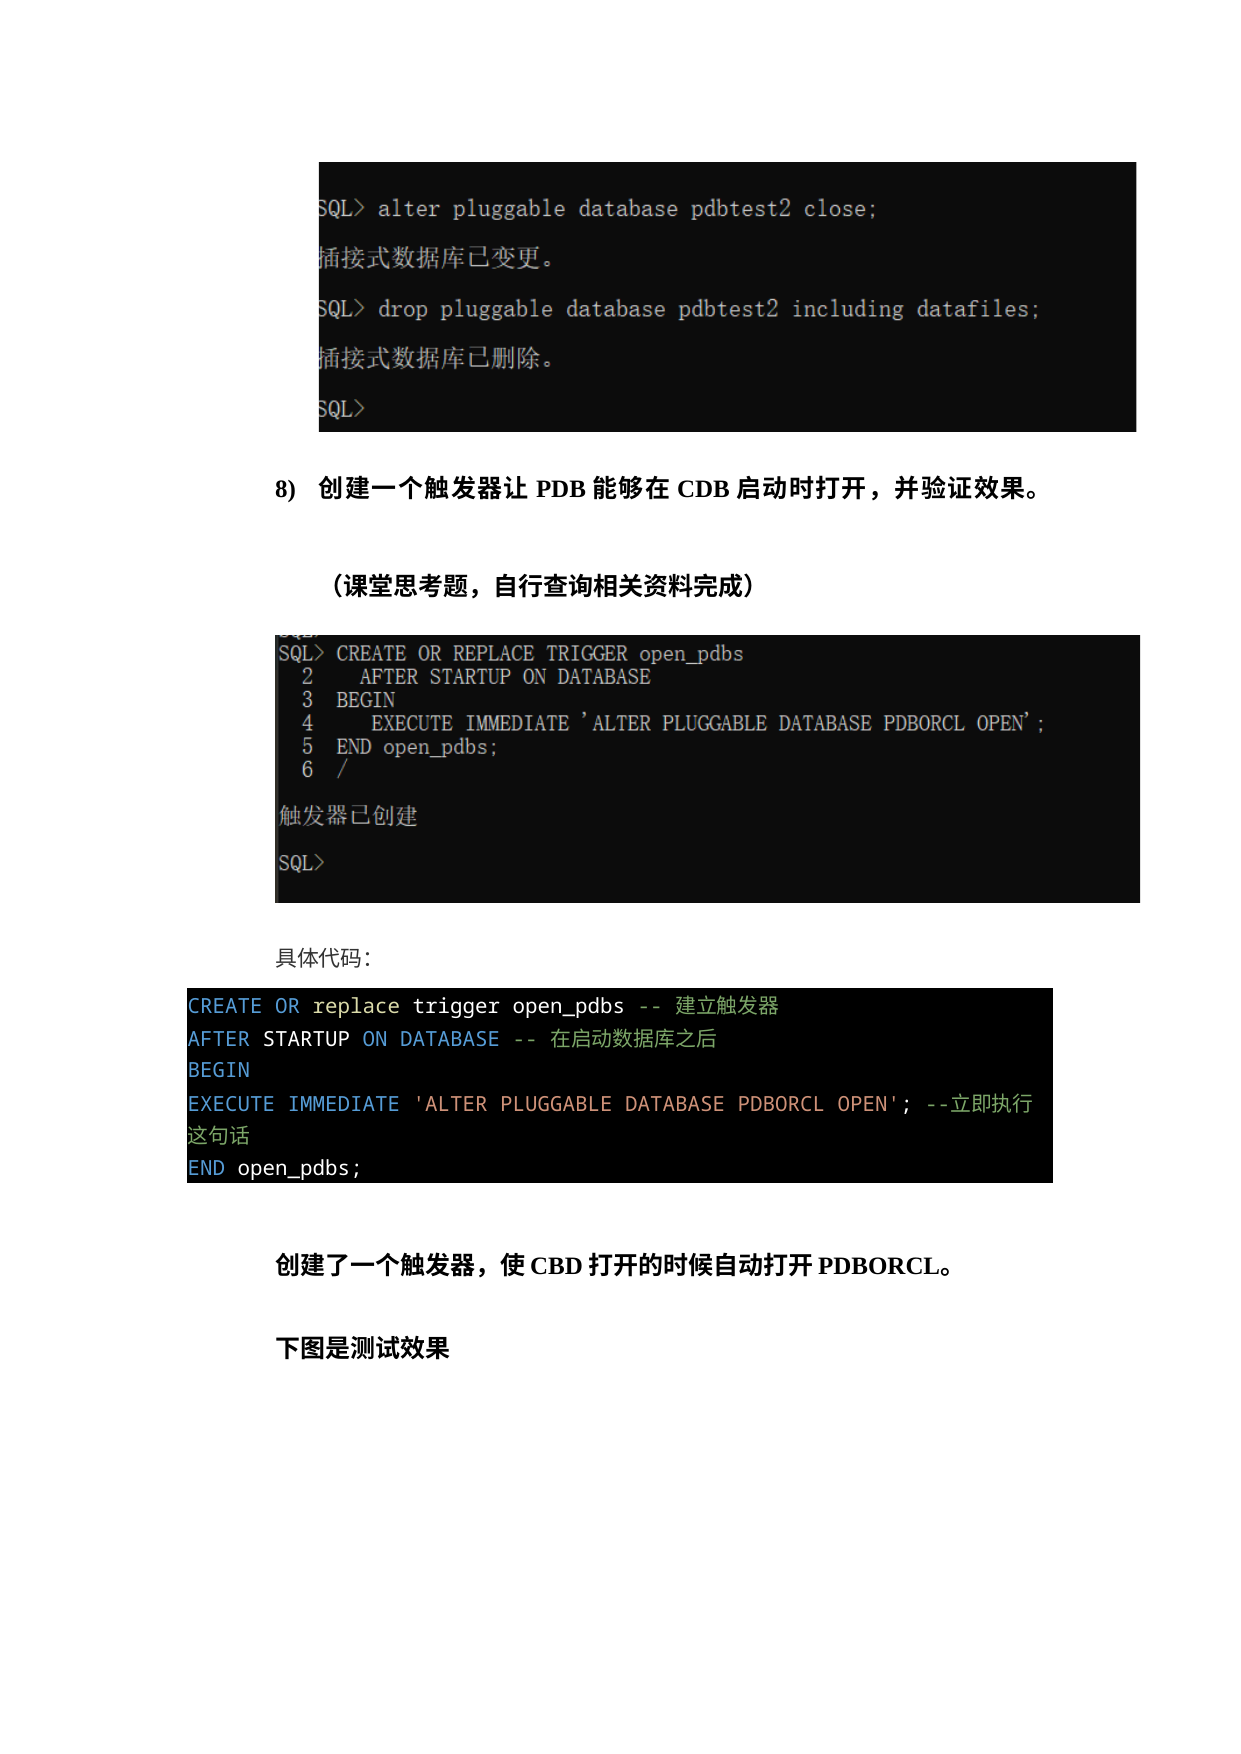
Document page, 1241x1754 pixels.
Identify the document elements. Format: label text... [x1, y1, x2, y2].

text 下图是测试效果 [275, 1314, 1053, 1379]
text CREATE OR replace trigger open_pdbs -- 建立触发器 [187, 988, 1053, 1021]
text 创建了一个触发器，使CBD打开的时候自动打开PDBORCL。 [275, 1231, 1053, 1296]
picture [318, 162, 1137, 432]
picture [275, 635, 1141, 903]
text EXECUTE IMMEDIATE 'ALTER PLUGGABLE DATABASE PDBORCL OPEN'; --立即执行这句话 [187, 1086, 1053, 1151]
text END open_pdbs; [187, 1151, 1053, 1183]
text AFTER STARTUP ON DATABASE -- 在启动数据库之后 [187, 1021, 1053, 1053]
list 创建一个触发器让PDB能够在CDB启动时打开，并验证效果。（课堂思考题，自行查询相关资料完成） [275, 454, 1053, 617]
text BEGIN [187, 1053, 1053, 1086]
text 具体代码： [275, 940, 1053, 973]
